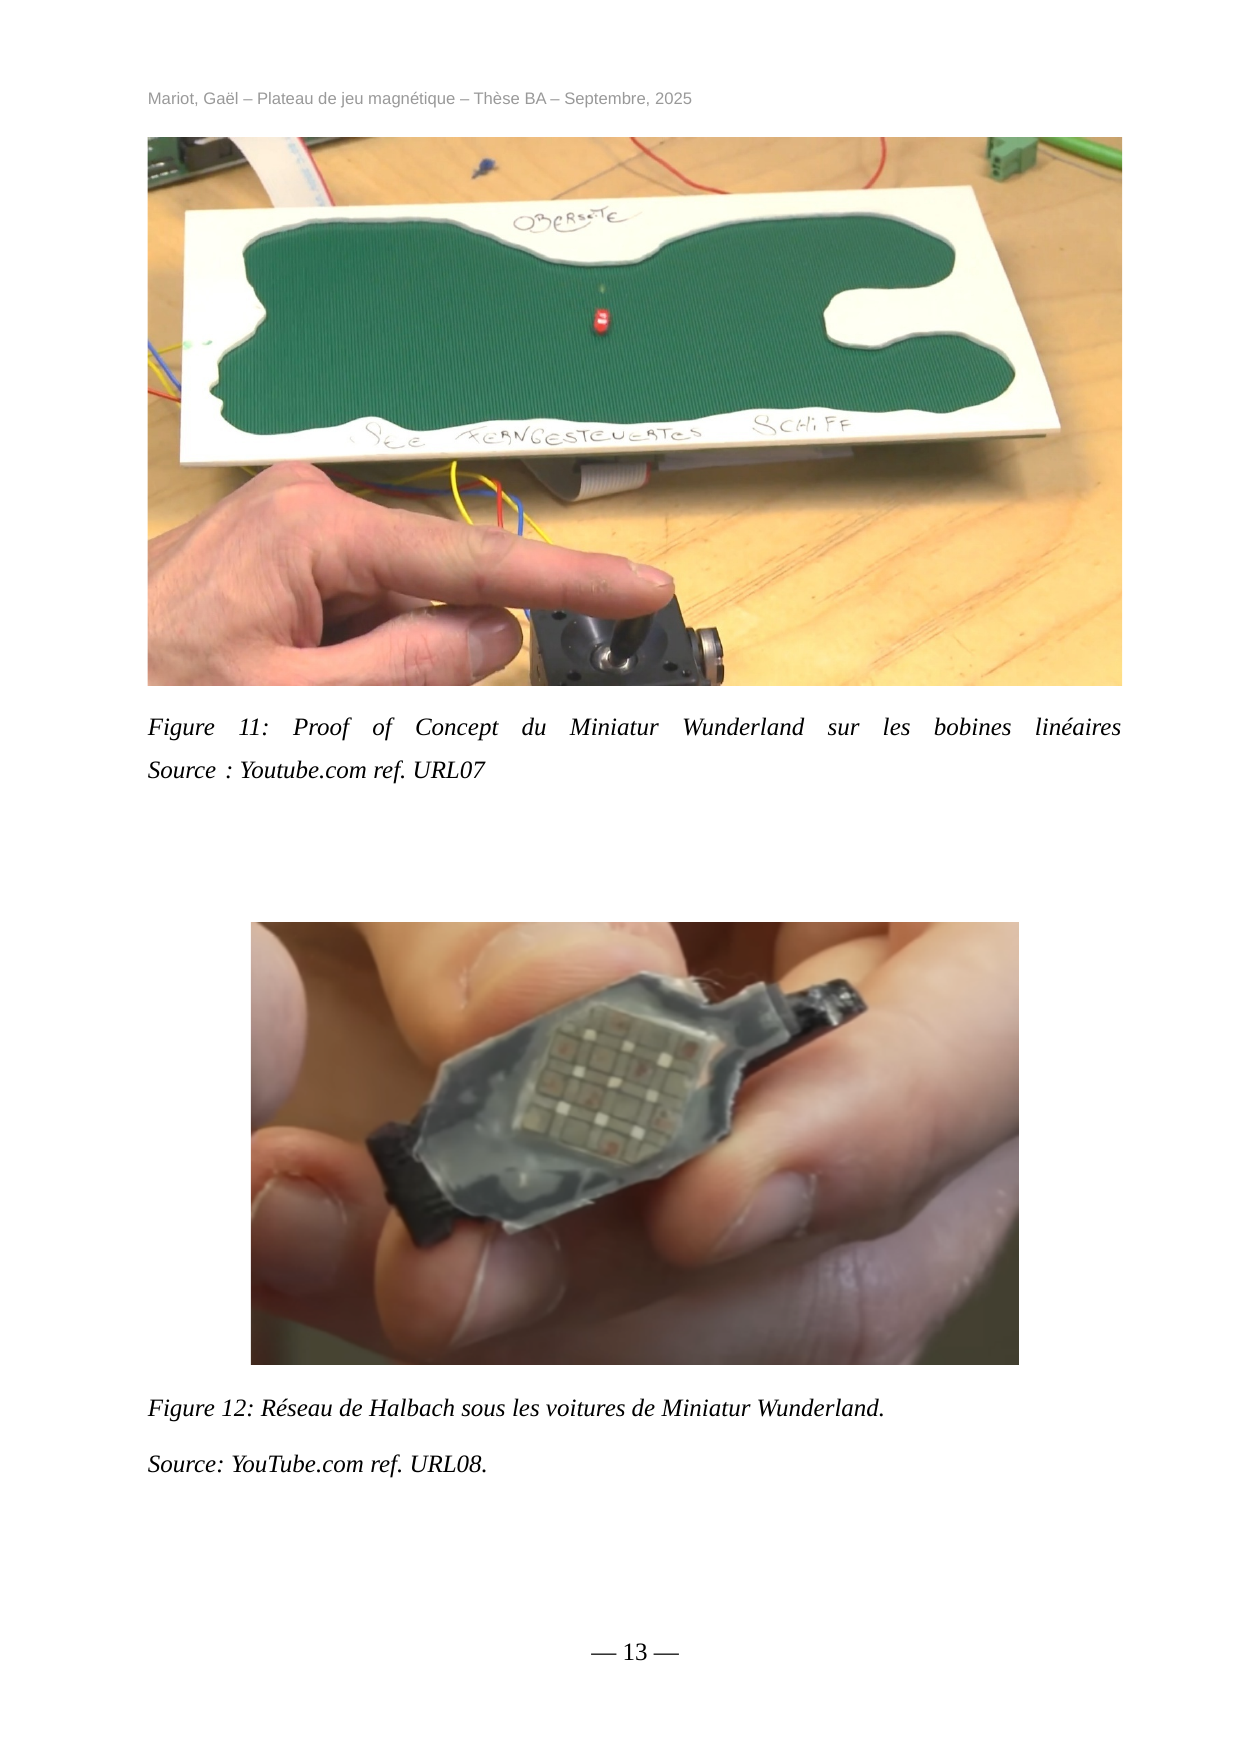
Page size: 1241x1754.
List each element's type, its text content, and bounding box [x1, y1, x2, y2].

picture [250, 922, 1019, 1365]
text Figure 11: Proof of Concept du Miniatur Wunderland sur les bobines linéaires Source : Youtube.com ref. URL07 [148, 712, 1122, 784]
picture [147, 137, 1123, 686]
text Source: YouTube.com ref. URL08. [148, 1449, 1122, 1478]
text Figure 12: Réseau de Halbach sous les voitures de Miniatur Wunderland. [148, 1393, 1122, 1422]
